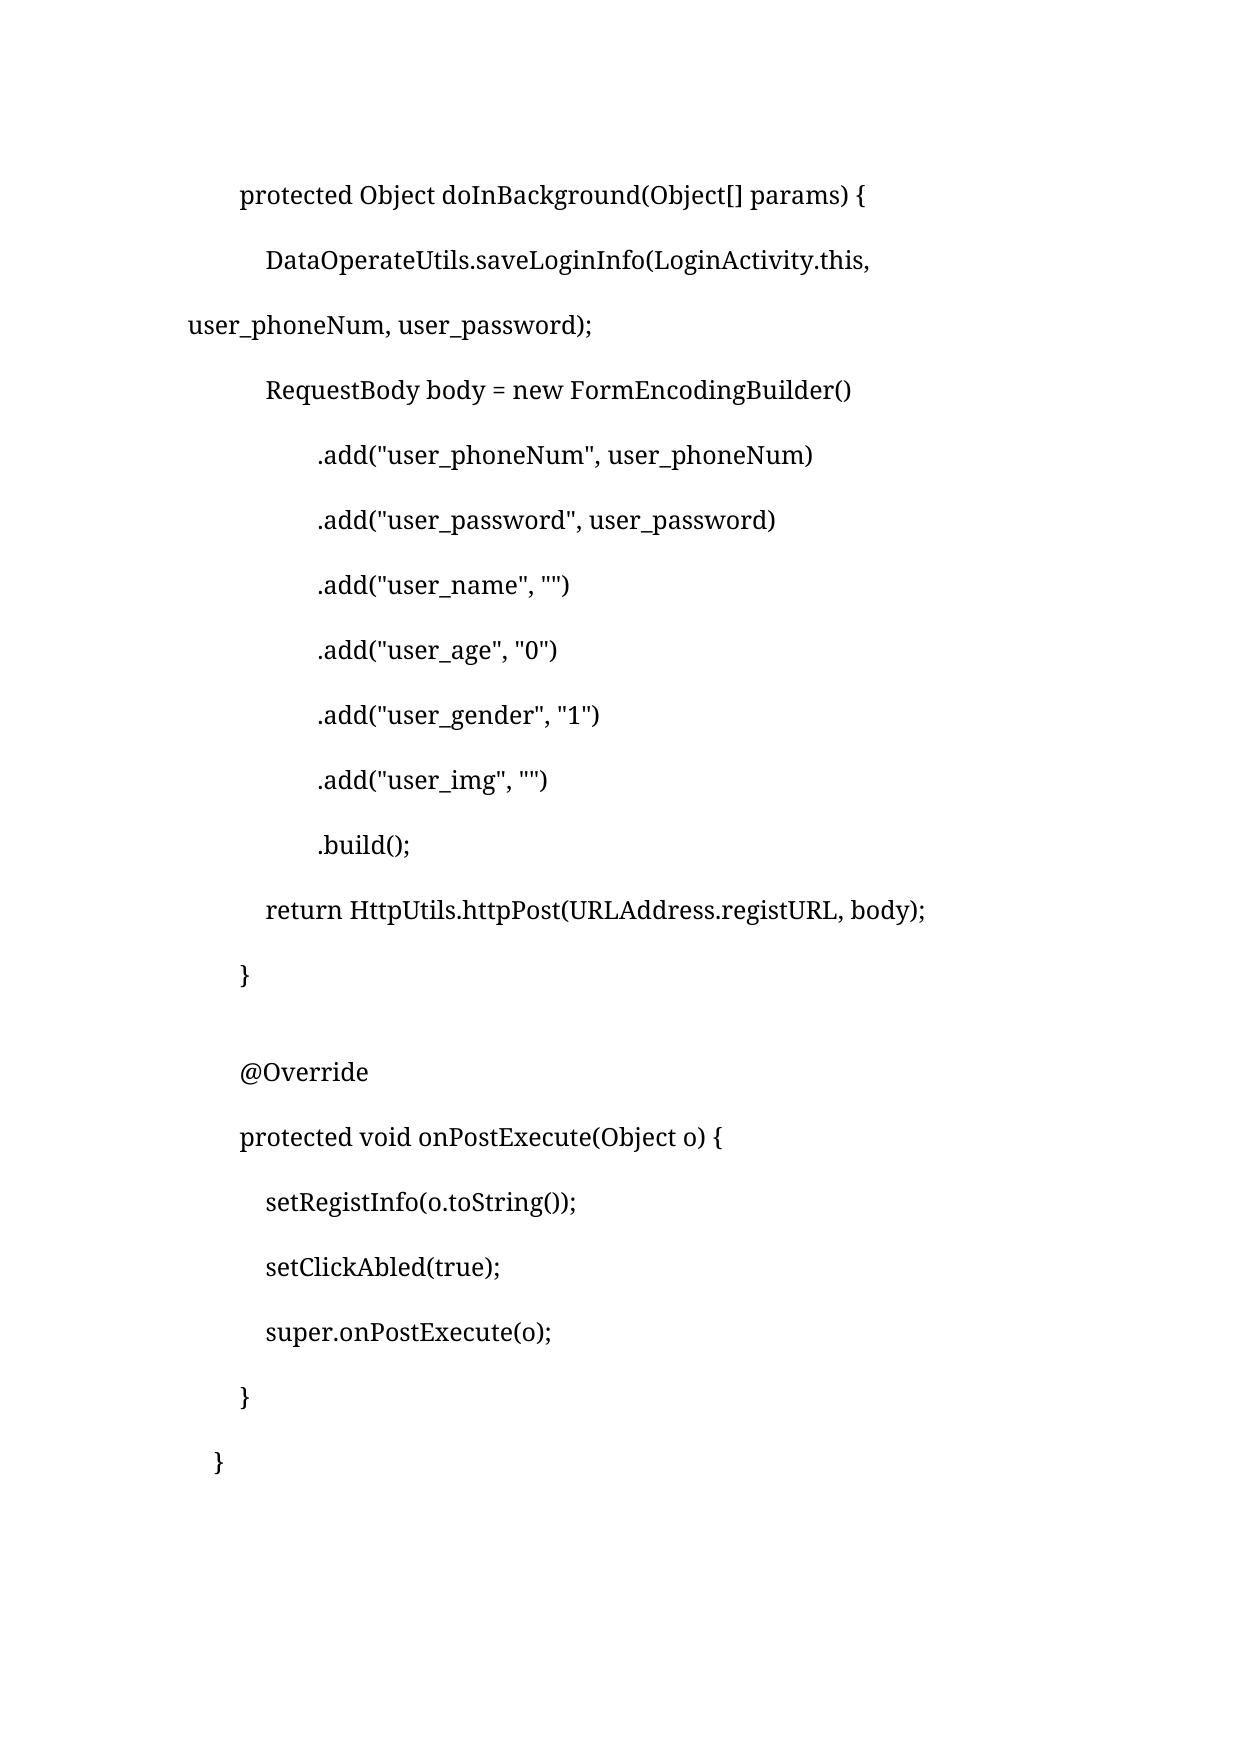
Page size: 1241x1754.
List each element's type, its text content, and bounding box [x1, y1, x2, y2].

text .add("user_gender", "1") [187, 682, 1053, 747]
text super.onPostExecute(o); [187, 1299, 1053, 1364]
text RequestBody body = new FormEncodingBuilder() [187, 357, 1053, 422]
text setRegistInfo(o.toString()); [187, 1169, 1053, 1234]
text @Override [187, 1039, 1053, 1104]
text return HttpUtils.httpPost(URLAddress.registURL, body); [187, 877, 1053, 942]
text .add("user_password", user_password) [187, 487, 1053, 552]
text protected Object doInBackground(Object[] params) { [187, 162, 1053, 227]
text .add("user_age", "0") [187, 617, 1053, 682]
text } [187, 942, 1053, 1007]
text .build(); [187, 812, 1053, 877]
text } [187, 1364, 1053, 1429]
text .add("user_phoneNum", user_phoneNum) [187, 422, 1053, 487]
text DataOperateUtils.saveLoginInfo(LoginActivity.this, user_phoneNum, user_password); [187, 227, 1053, 357]
text setClickAbled(true); [187, 1234, 1053, 1299]
text protected void onPostExecute(Object o) { [187, 1104, 1053, 1169]
text .add("user_name", "") [187, 552, 1053, 617]
text } [187, 1429, 1053, 1494]
text .add("user_img", "") [187, 747, 1053, 812]
